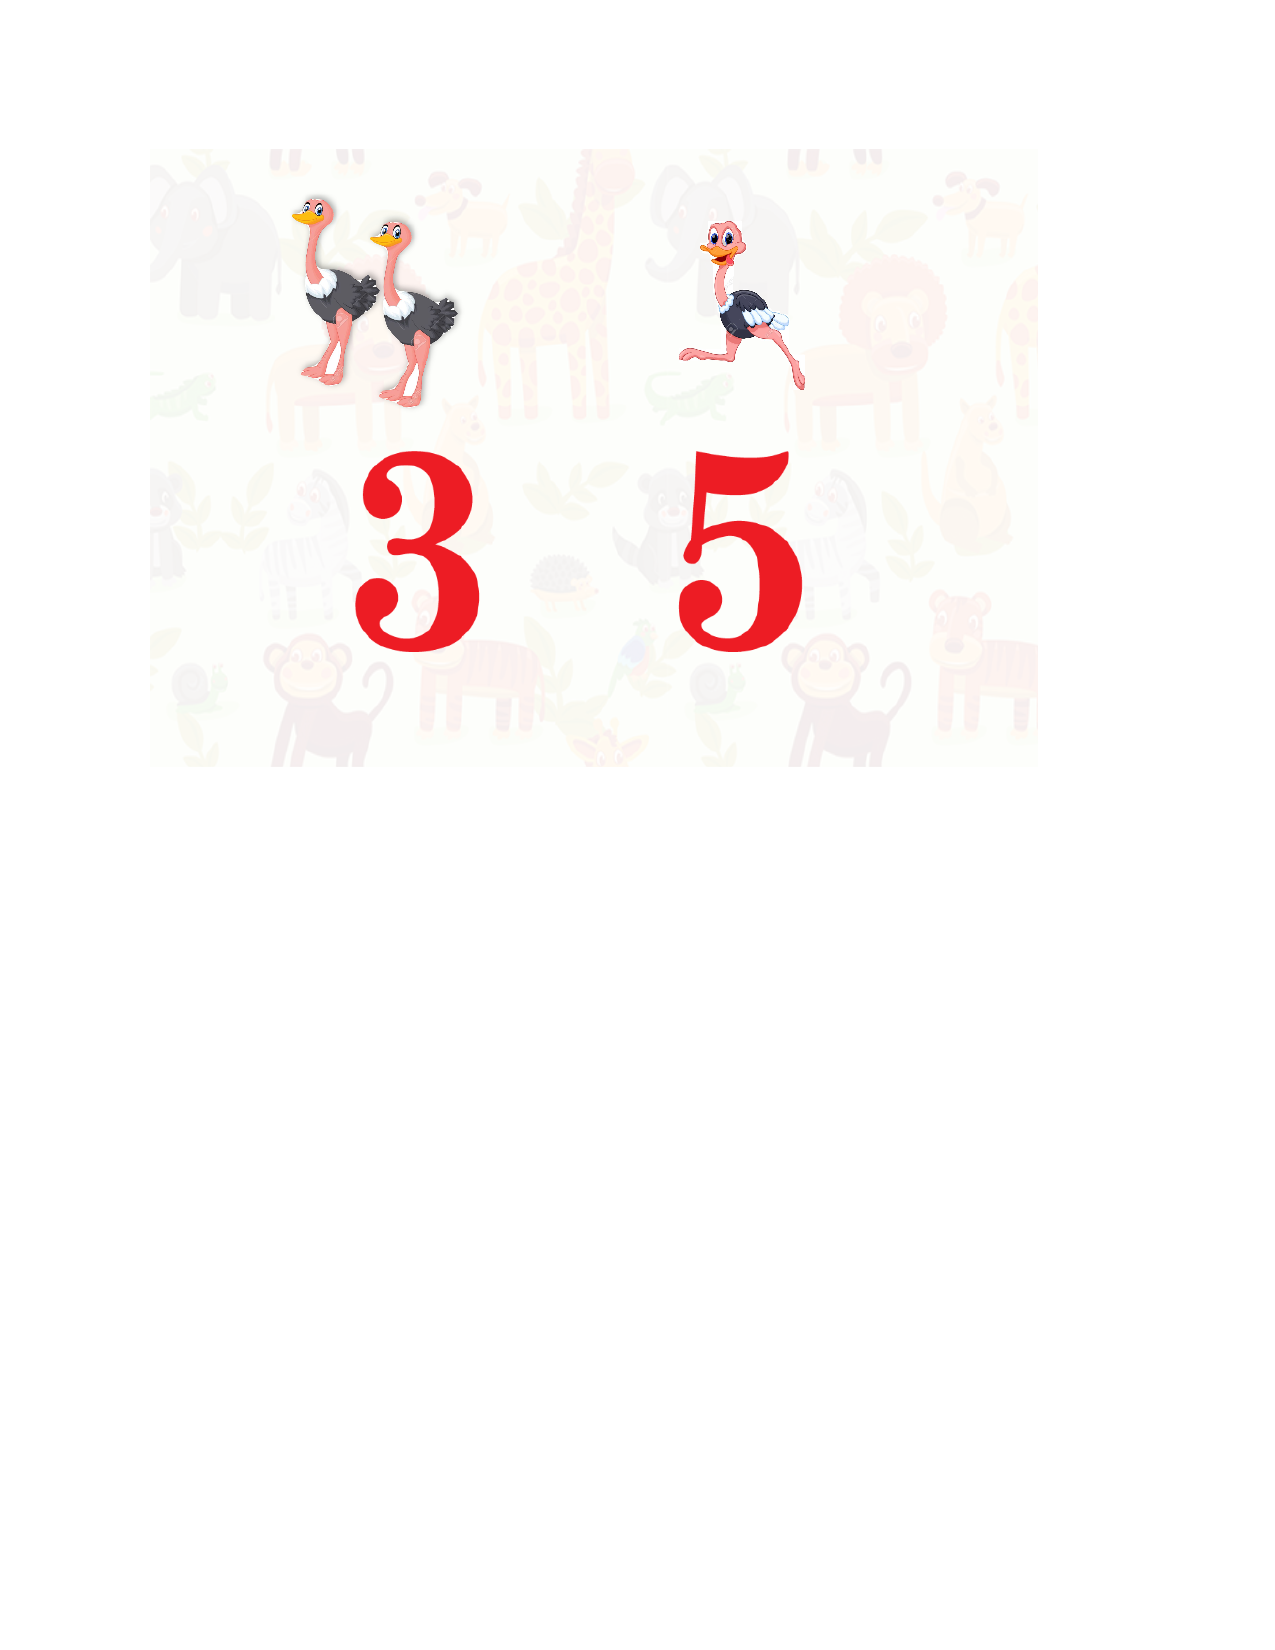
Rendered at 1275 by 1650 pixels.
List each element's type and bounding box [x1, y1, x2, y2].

picture [150, 149, 1038, 767]
